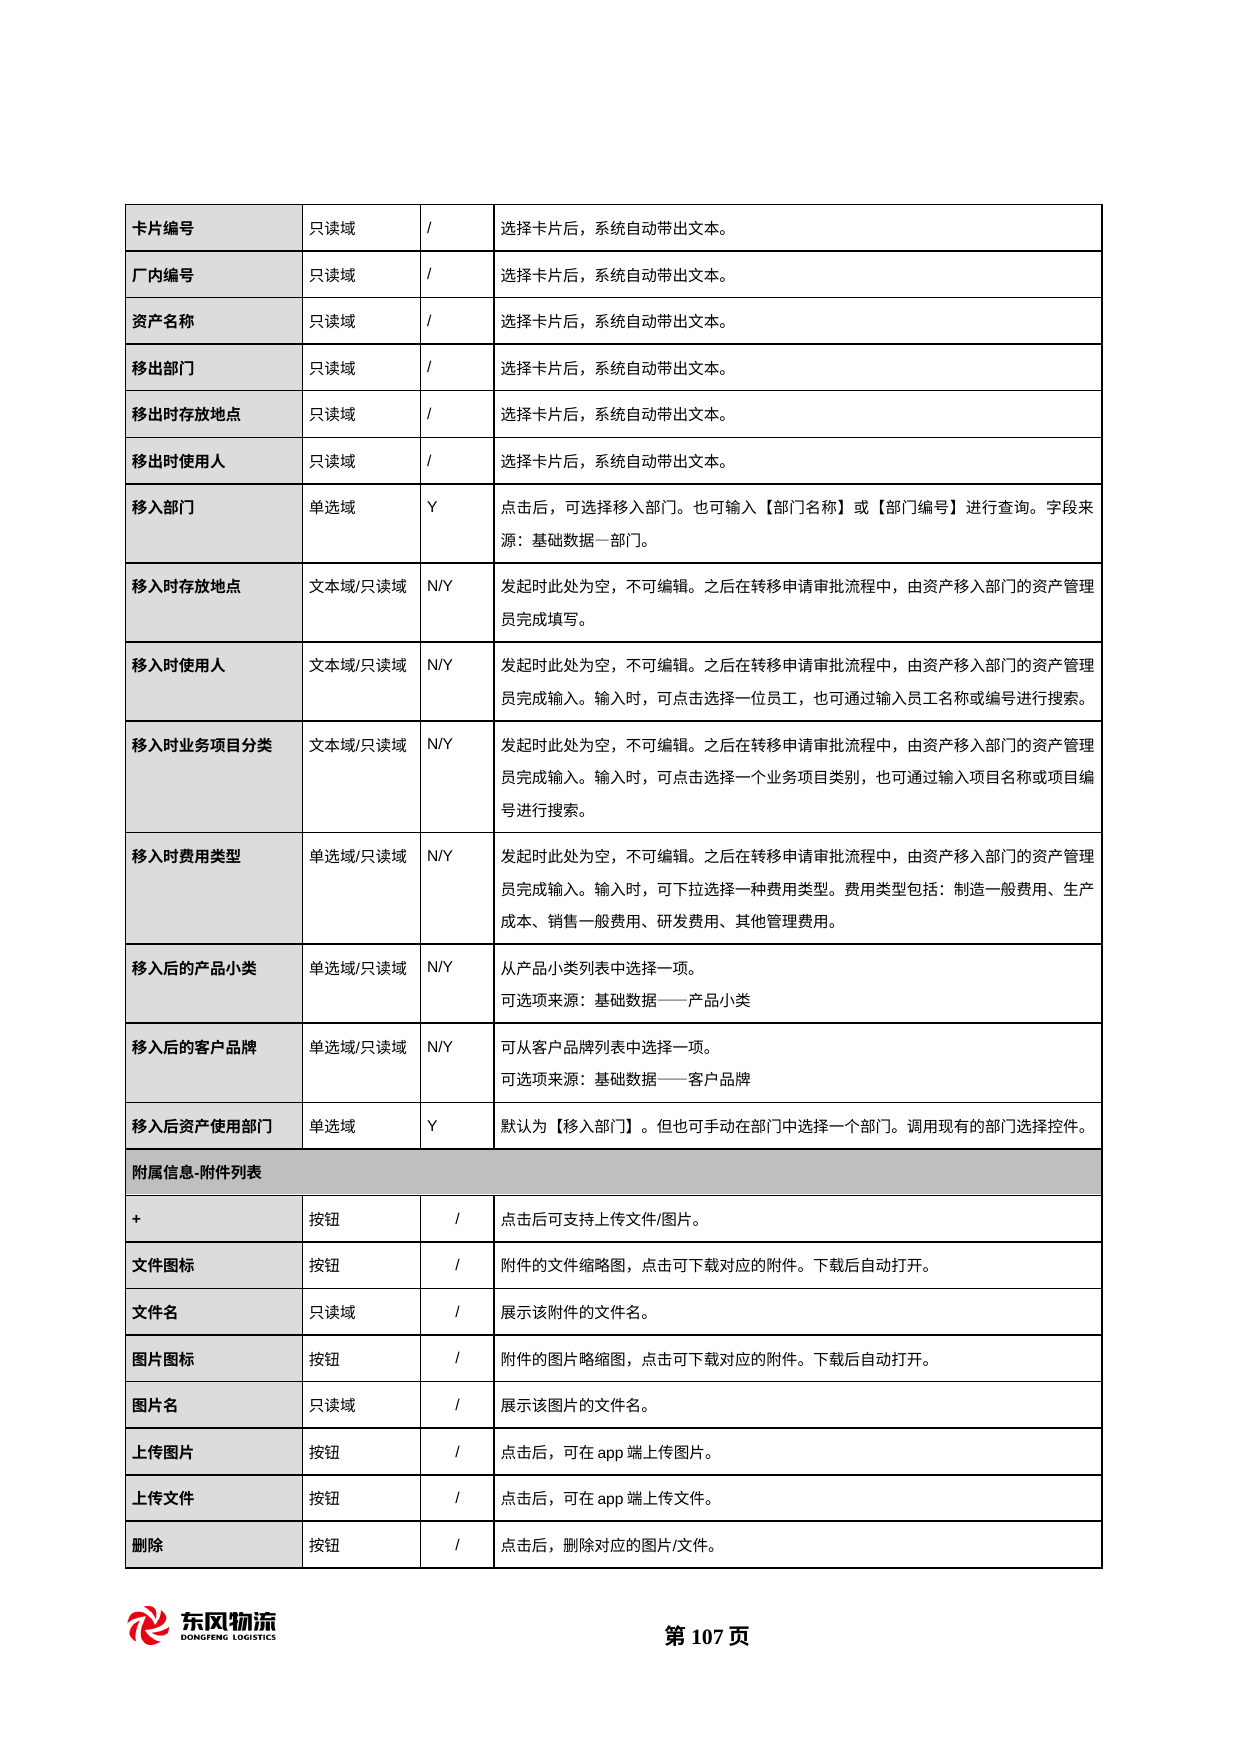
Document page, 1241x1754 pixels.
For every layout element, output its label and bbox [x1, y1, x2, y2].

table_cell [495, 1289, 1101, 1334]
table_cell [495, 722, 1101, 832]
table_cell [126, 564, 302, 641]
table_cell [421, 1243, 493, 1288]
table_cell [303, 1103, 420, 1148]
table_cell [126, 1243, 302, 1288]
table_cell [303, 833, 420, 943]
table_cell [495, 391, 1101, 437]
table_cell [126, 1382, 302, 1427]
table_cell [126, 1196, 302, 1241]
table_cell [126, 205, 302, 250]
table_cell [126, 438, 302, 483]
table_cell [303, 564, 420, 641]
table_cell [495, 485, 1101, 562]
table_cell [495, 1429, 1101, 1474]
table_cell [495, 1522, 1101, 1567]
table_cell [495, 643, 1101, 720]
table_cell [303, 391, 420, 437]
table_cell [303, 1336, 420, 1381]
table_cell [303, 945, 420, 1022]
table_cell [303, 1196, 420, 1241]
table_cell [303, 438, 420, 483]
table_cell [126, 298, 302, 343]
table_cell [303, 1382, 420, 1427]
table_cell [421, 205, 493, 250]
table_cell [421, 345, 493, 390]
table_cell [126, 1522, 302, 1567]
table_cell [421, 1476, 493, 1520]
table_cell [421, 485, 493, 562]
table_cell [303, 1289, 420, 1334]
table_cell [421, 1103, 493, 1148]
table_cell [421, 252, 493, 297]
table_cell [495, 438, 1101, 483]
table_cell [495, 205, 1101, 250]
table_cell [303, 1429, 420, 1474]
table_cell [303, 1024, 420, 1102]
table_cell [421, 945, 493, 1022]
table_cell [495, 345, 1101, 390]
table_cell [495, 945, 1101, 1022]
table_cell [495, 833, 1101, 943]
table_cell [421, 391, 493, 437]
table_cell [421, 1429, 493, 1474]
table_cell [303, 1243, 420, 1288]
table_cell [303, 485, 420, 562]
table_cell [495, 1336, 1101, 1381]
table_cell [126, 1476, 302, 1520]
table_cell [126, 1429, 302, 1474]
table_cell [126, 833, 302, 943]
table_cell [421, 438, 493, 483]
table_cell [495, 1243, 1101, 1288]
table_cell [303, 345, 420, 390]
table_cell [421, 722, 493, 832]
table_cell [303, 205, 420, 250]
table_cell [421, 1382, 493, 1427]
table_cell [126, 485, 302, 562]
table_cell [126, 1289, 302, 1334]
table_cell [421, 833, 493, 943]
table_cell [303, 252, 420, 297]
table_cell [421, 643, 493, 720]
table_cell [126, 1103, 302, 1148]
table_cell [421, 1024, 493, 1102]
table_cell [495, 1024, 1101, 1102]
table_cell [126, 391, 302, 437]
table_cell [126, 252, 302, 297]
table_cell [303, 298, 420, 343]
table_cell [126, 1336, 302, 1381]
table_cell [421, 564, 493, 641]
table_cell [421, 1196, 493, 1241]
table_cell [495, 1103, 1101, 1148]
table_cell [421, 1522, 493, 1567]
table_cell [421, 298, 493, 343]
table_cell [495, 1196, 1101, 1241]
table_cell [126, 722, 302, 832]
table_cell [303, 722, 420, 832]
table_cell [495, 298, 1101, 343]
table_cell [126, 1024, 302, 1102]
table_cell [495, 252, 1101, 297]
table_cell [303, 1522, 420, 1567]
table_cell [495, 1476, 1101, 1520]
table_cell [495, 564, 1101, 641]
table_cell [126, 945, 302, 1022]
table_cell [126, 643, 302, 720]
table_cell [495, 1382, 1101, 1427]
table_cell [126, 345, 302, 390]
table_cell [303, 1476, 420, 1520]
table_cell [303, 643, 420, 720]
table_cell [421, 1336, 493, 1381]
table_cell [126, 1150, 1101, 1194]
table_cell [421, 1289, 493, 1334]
picture [127, 1606, 276, 1645]
